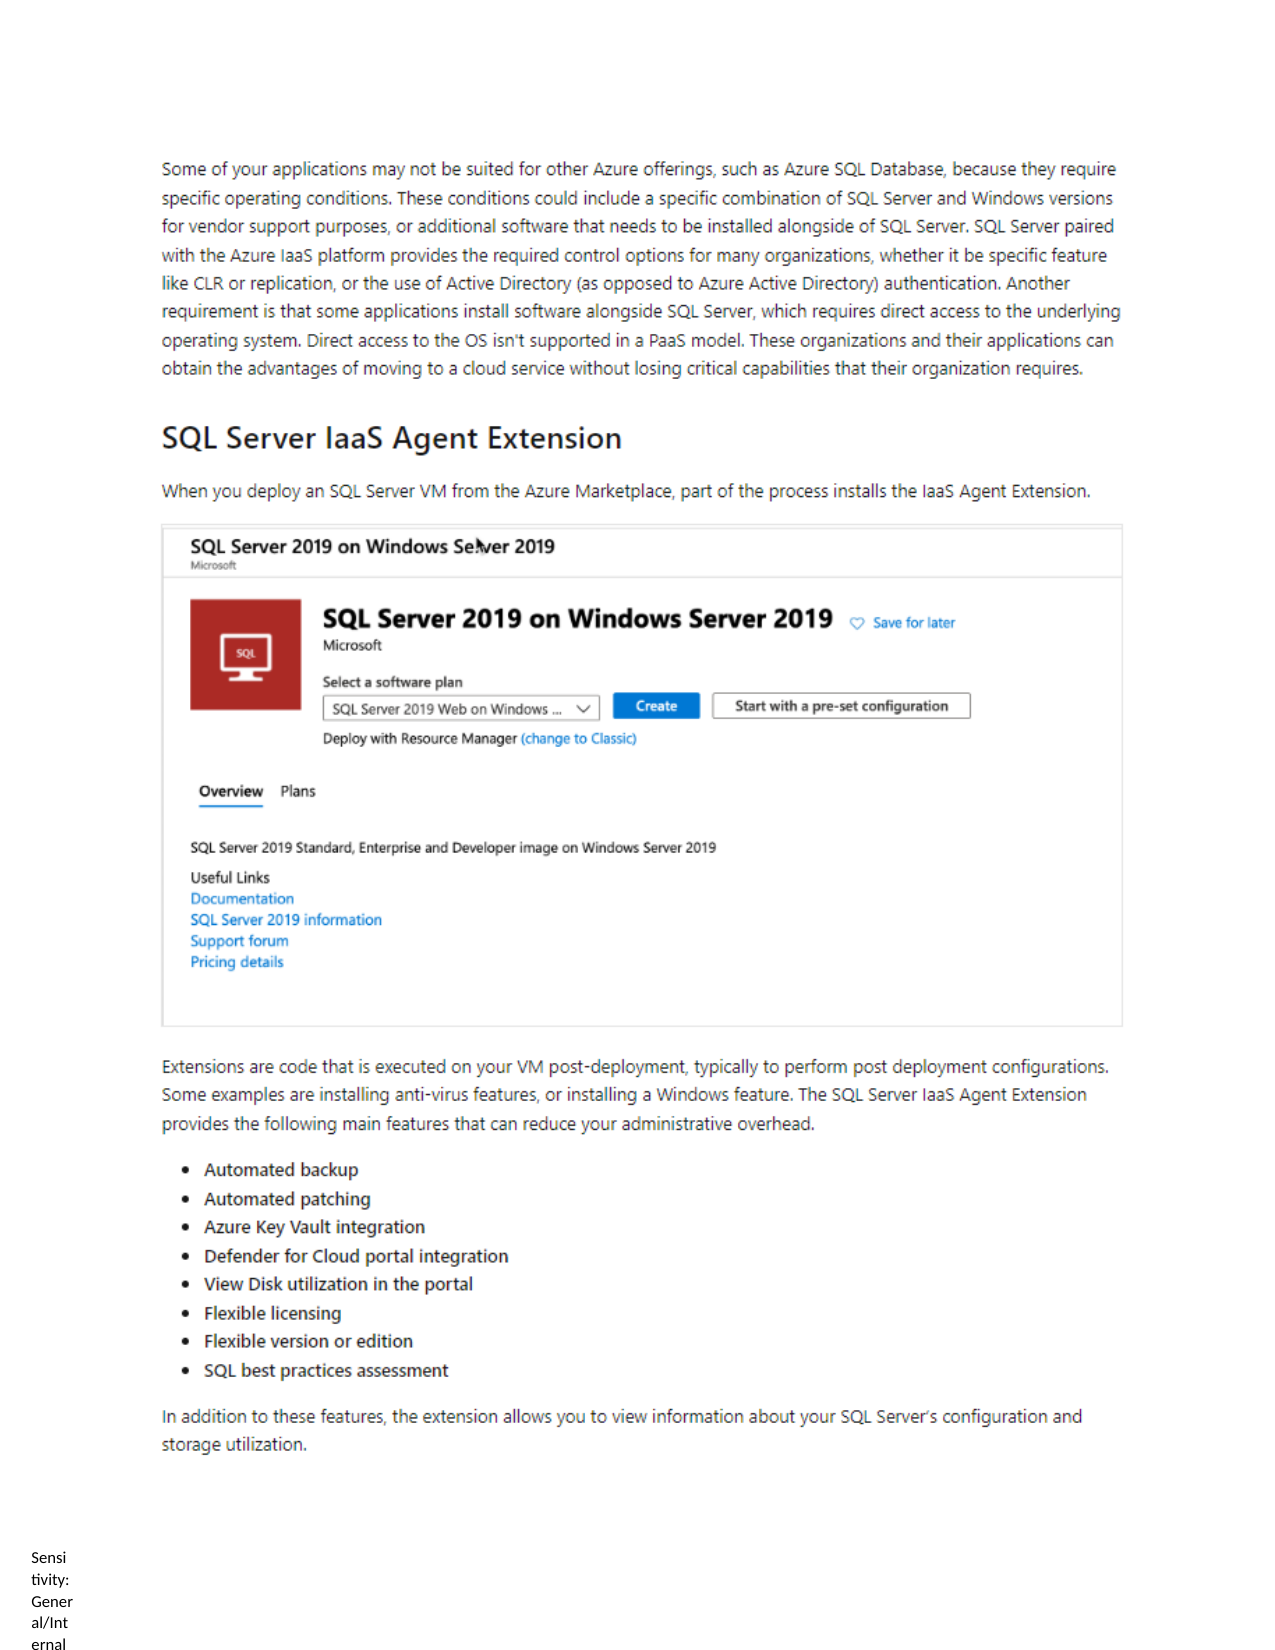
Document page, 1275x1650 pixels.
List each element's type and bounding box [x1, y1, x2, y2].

picture [150, 150, 1125, 1469]
